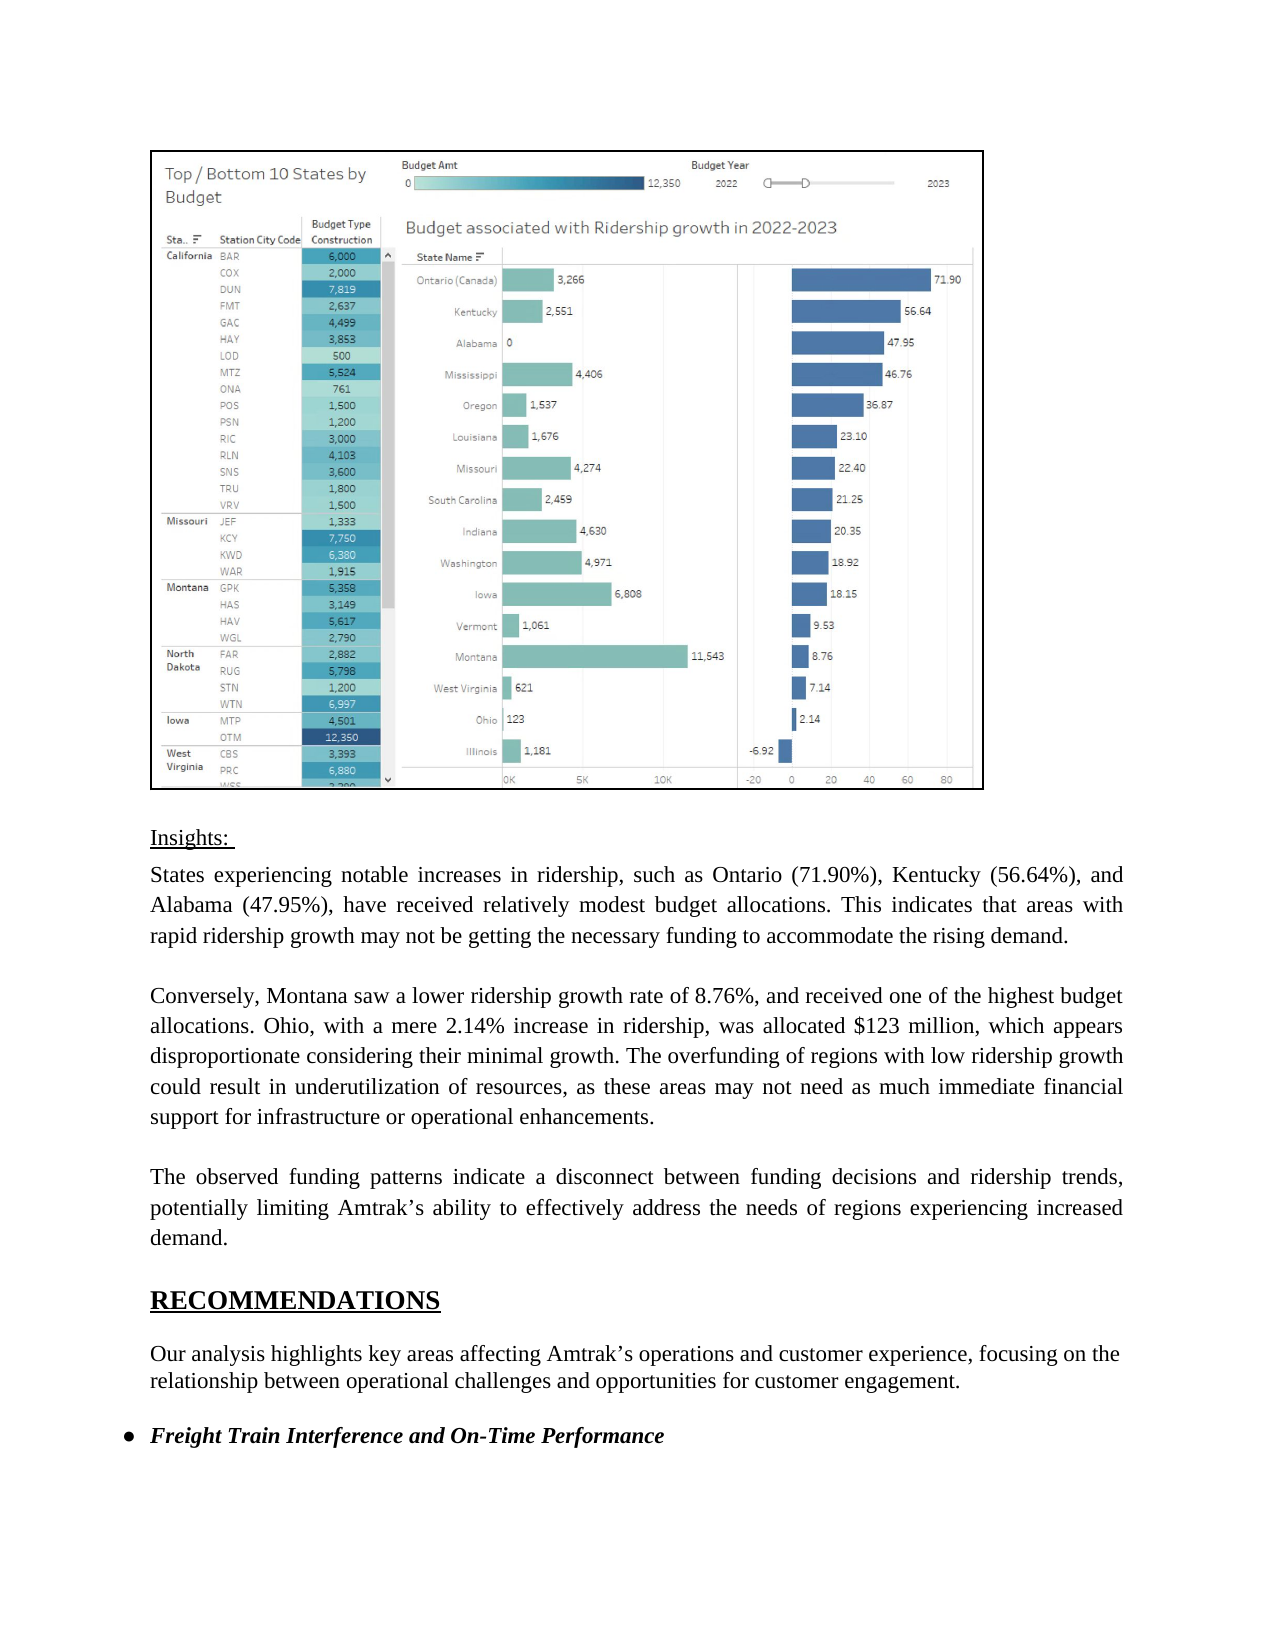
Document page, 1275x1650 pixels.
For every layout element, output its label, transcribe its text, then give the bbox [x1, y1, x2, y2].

text Our analysis highlights key areas affecting Amtrak’s operations and customer experience, focusing on the relationship between operational challenges and opportunities for customer engagement. [150, 1340, 1125, 1393]
text Conversely, Montana saw a lower ridership growth rate of 8.76%, and received one of the highest budget allocations. Ohio, with a mere 2.14% increase in ridership, was allocated $123 million, which appears disproportionate considering their minimal growth. The overfunding of regions with low ridership growth could result in underutilization of resources, as these areas may not need as much immediate financial support for infrastructure or operational enhancements. [150, 982, 1125, 1129]
text States experiencing notable increases in ridership, such as Ontario (71.90%), Kentucky (56.64%), and Alabama (47.95%), have received relatively modest budget allocations. This indicates that areas with rapid ridership growth may not be getting the necessary funding to accommodate the rising demand. [150, 861, 1125, 948]
list Freight Train Interference and On-Time Performance [122, 1422, 1125, 1448]
text The observed funding patterns indicate a disconnect between funding decisions and ridership trends, potentially limiting Amtrak’s ability to effectively address the needs of regions experiencing increased demand. [150, 1163, 1125, 1250]
text RECOMMENDATIONS [150, 1284, 1125, 1315]
text Insights: [150, 824, 1125, 851]
picture [152, 152, 982, 788]
